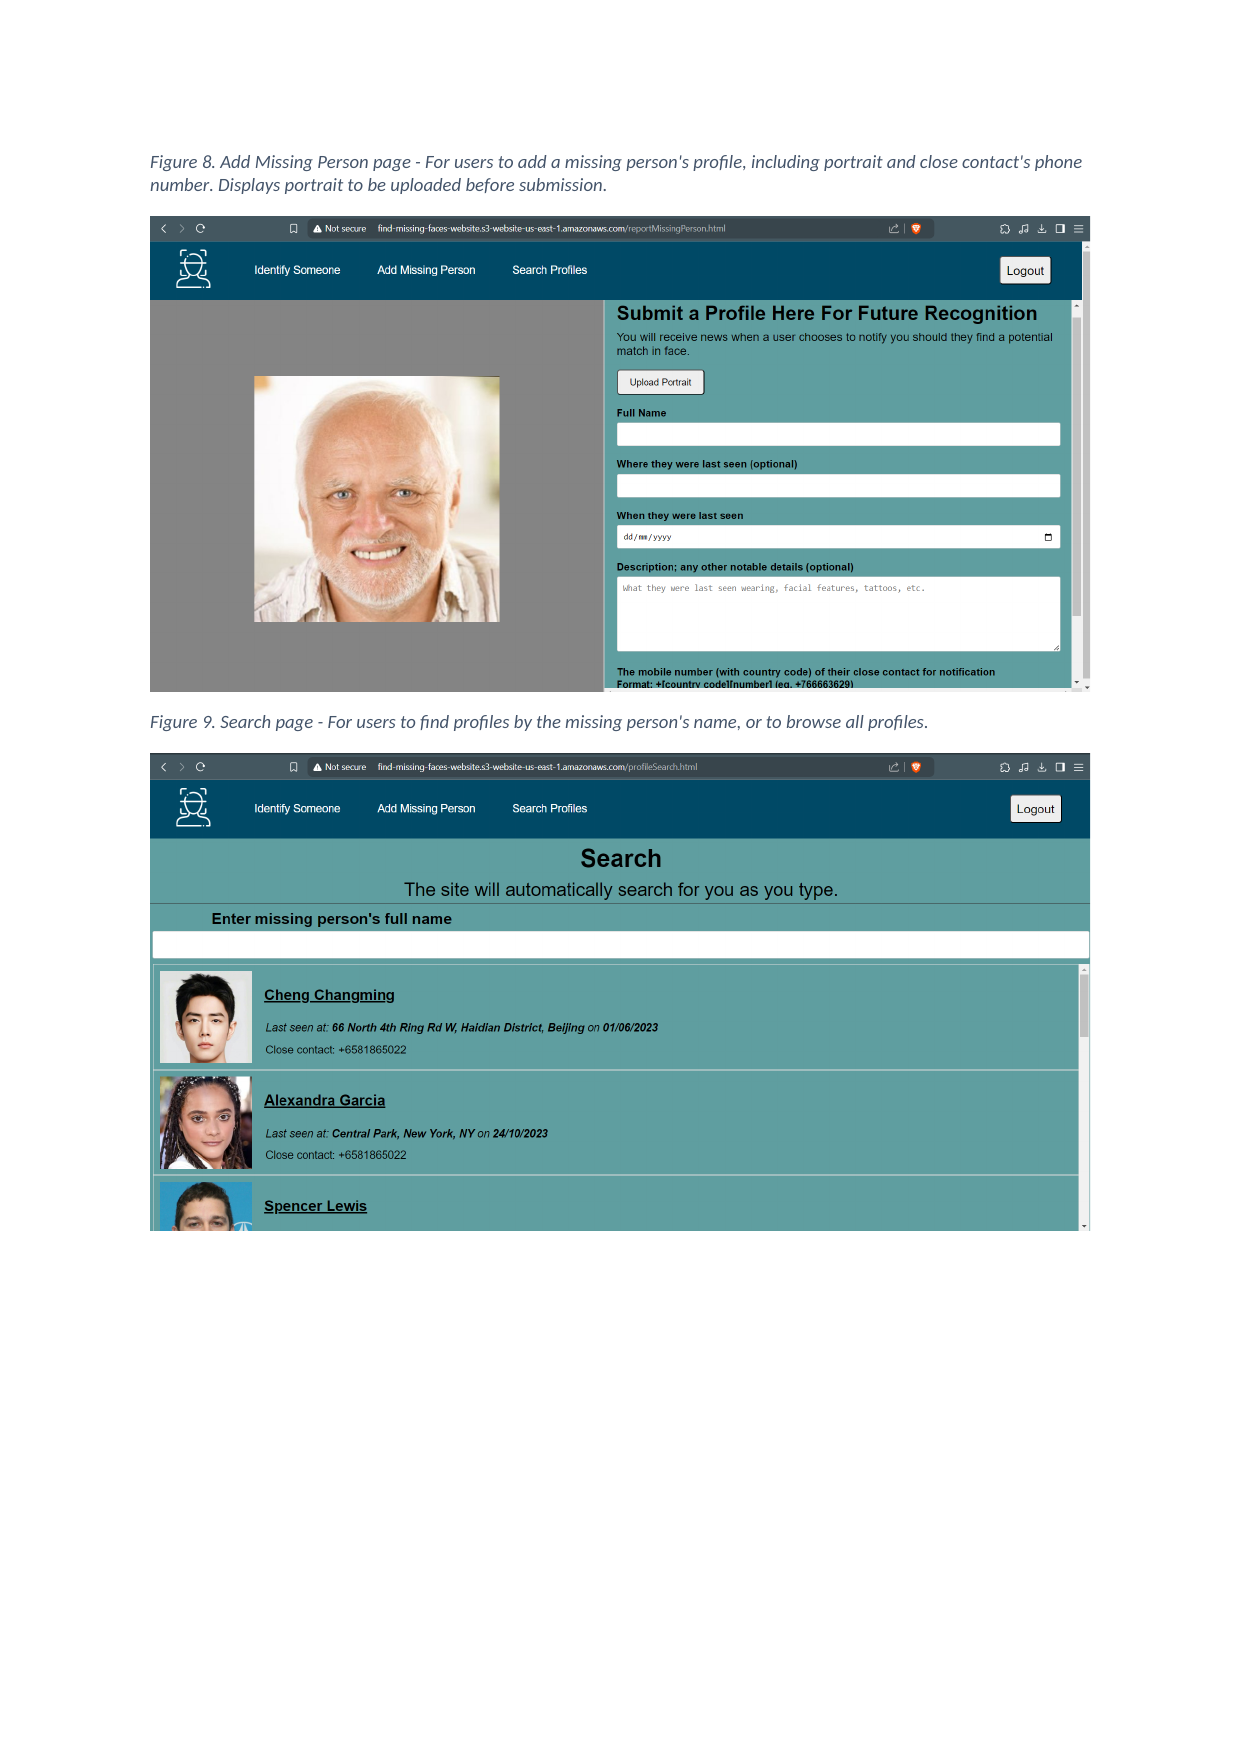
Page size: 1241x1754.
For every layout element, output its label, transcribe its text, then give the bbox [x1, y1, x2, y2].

picture [1000, 257, 1050, 283]
text Figure 8. Add Missing Person page - For users to add a missing person's profile, including portrait and close contact's phone number. Displays portrait to be uploaded before submission. [150, 150, 1090, 196]
picture [150, 753, 1091, 779]
picture [150, 216, 1091, 692]
picture [1011, 795, 1061, 822]
picture [567, 807, 577, 812]
text Figure 9. Search page - For users to find profiles by the missing person's name, or to browse all profiles. [150, 710, 1090, 733]
picture [567, 266, 576, 273]
picture [150, 839, 1091, 1231]
